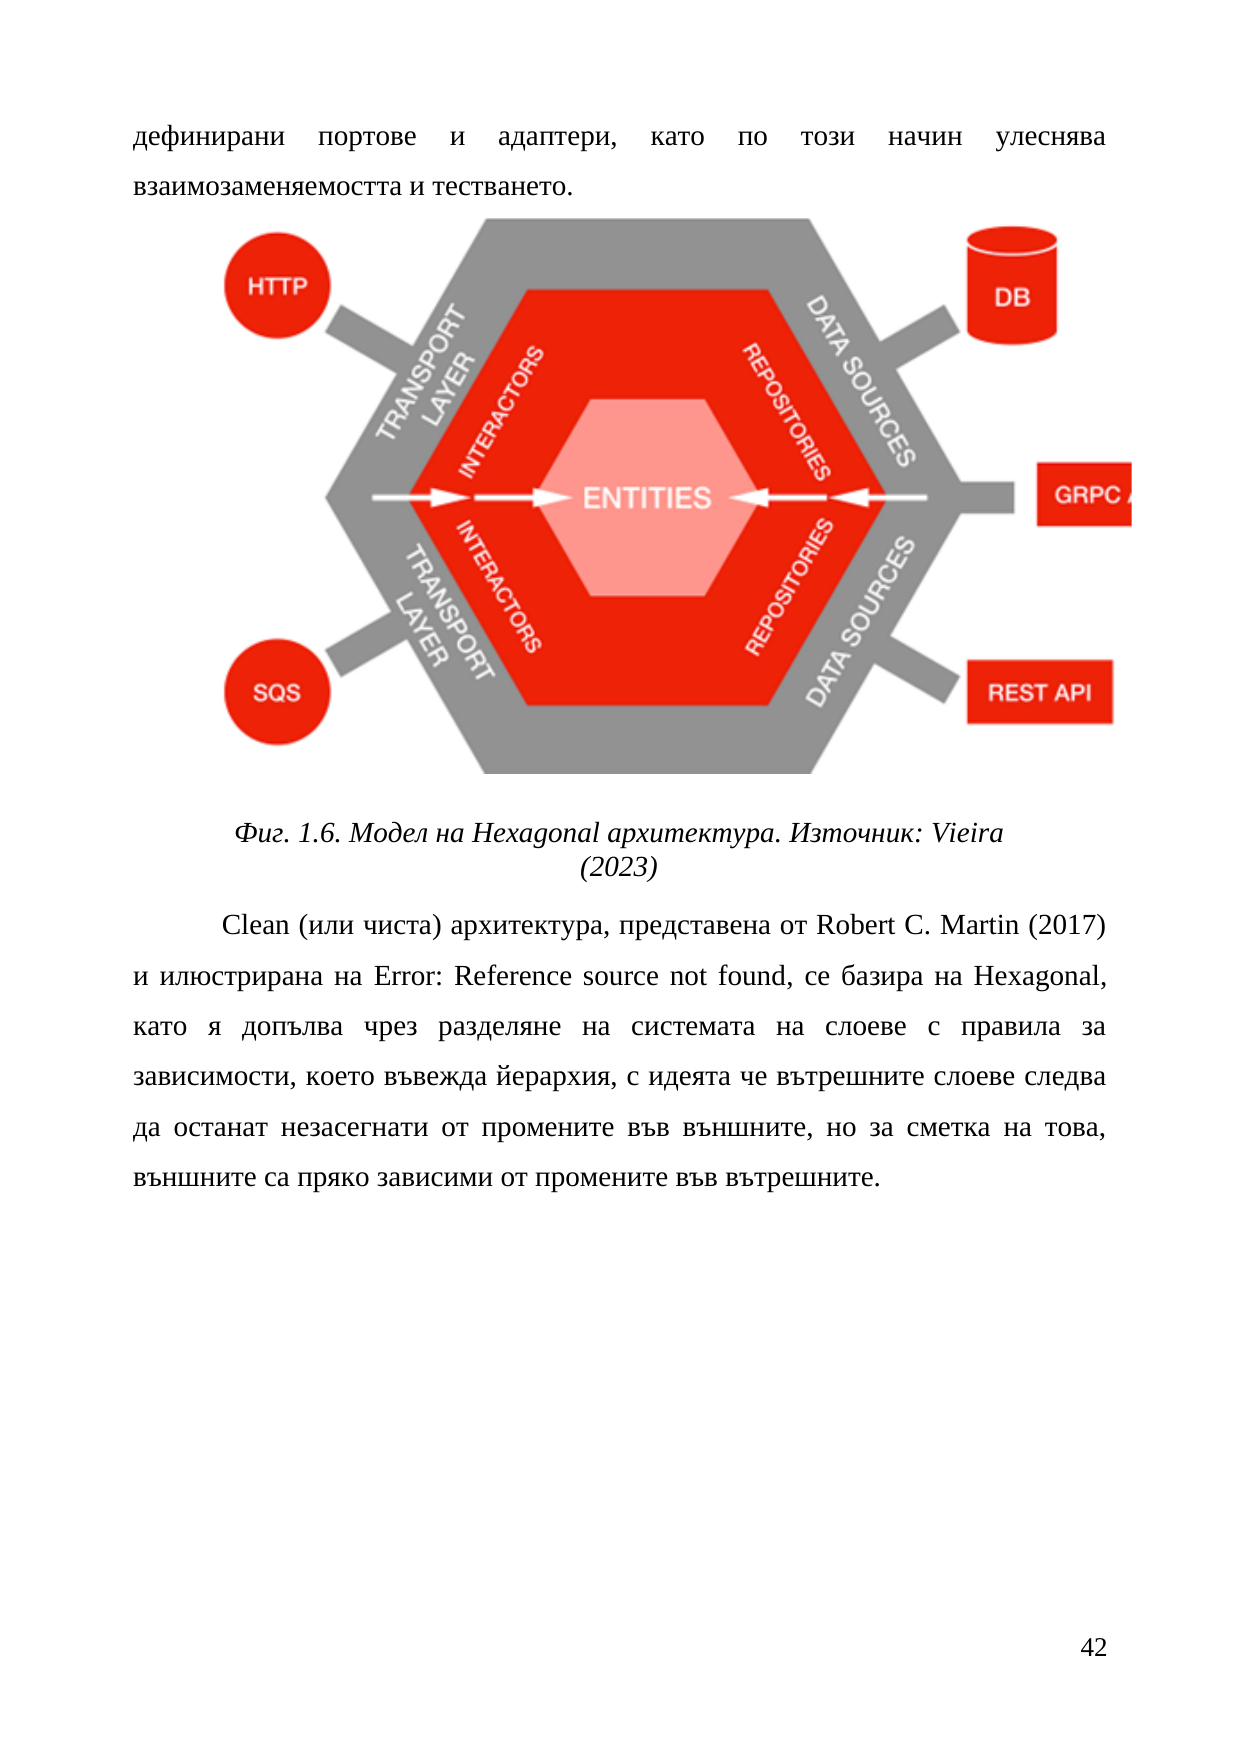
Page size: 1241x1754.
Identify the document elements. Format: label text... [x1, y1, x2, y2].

picture [221, 218, 1132, 774]
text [133, 118, 1107, 202]
text Clean (или чиста) архитектура, представена от Robert C. Martin (2017) и илюстрирана на Фигура 1.7, се базира на Hexagonal, като я допълва чрез разделяне на системата на слоеве с правила за зависимости, което въвежда йерархия, с идеята че вътрешните слоеве следва да останат незасегнати от промените във външните, но за сметка на това, външните са пряко зависими от промените във вътрешните. [133, 907, 1107, 1192]
title Фиг. 1.6. Модел на Hexagonal архитектурa. Източник: Vieira (2023) [192, 815, 1048, 882]
